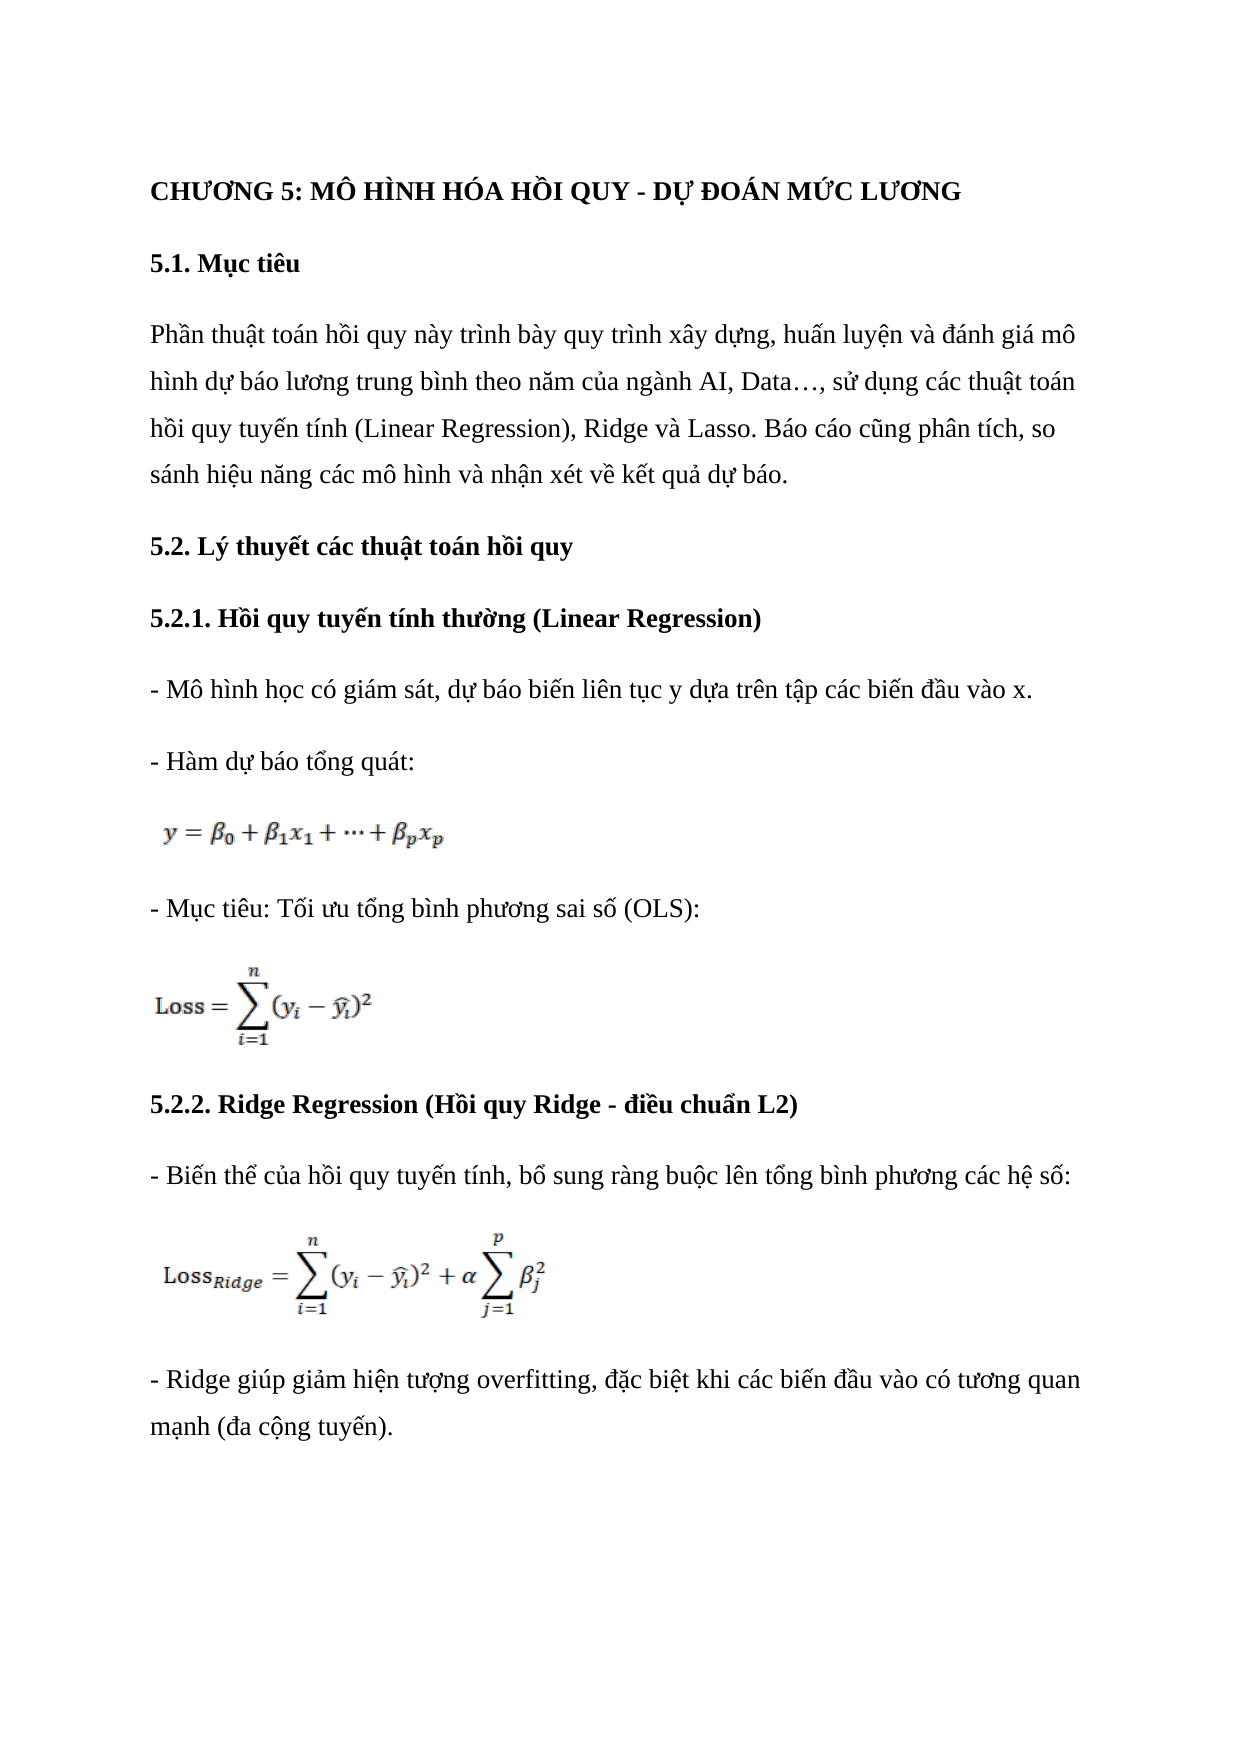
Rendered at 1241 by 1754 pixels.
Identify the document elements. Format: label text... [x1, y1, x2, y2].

text - Hàm dự báo tổng quát: [150, 745, 1090, 776]
picture [163, 816, 445, 852]
text - Biến thể của hồi quy tuyến tính, bổ sung ràng buộc lên tổng bình phương các hệ số: [150, 1159, 1090, 1191]
text Phần thuật toán hồi quy này trình bày quy trình xây dựng, huấn luyện và đánh giá mô hình dự báo lương trung bình theo năm của ngành AI, Data…, sử dụng các thuật toán hồi quy tuyến tính (Linear Regression), Ridge và Lasso. Báo cáo cũng phân tích, so sánh hiệu năng các mô hình và nhận xét về kết quả dự báo. [150, 318, 1090, 489]
picture [163, 1231, 547, 1323]
text - Mục tiêu: Tối ưu tổng bình phương sai số (OLS): [150, 893, 1090, 924]
picture [150, 964, 373, 1050]
subtitle 5.2.2. Ridge Regression (Hồi quy Ridge - điều chuẩn L2) [150, 1088, 1090, 1119]
subtitle 5.1. Mục tiêu [150, 247, 1090, 278]
subtitle 5.2. Lý thuyết các thuật toán hồi quy [150, 530, 1090, 561]
subtitle 5.2.1. Hồi quy tuyến tính thường (Linear Regression) [150, 602, 1090, 633]
text - Mô hình học có giám sát, dự báo biến liên tục y dựa trên tập các biến đầu vào x. [150, 673, 1090, 704]
text - Ridge giúp giảm hiện tượng overfitting, đặc biệt khi các biến đầu vào có tương quan mạnh (đa cộng tuyến). [150, 1363, 1090, 1441]
subtitle CHƯƠNG 5: MÔ HÌNH HÓA HỒI QUY - DỰ ĐOÁN MỨC LƯƠNG [150, 175, 1090, 206]
